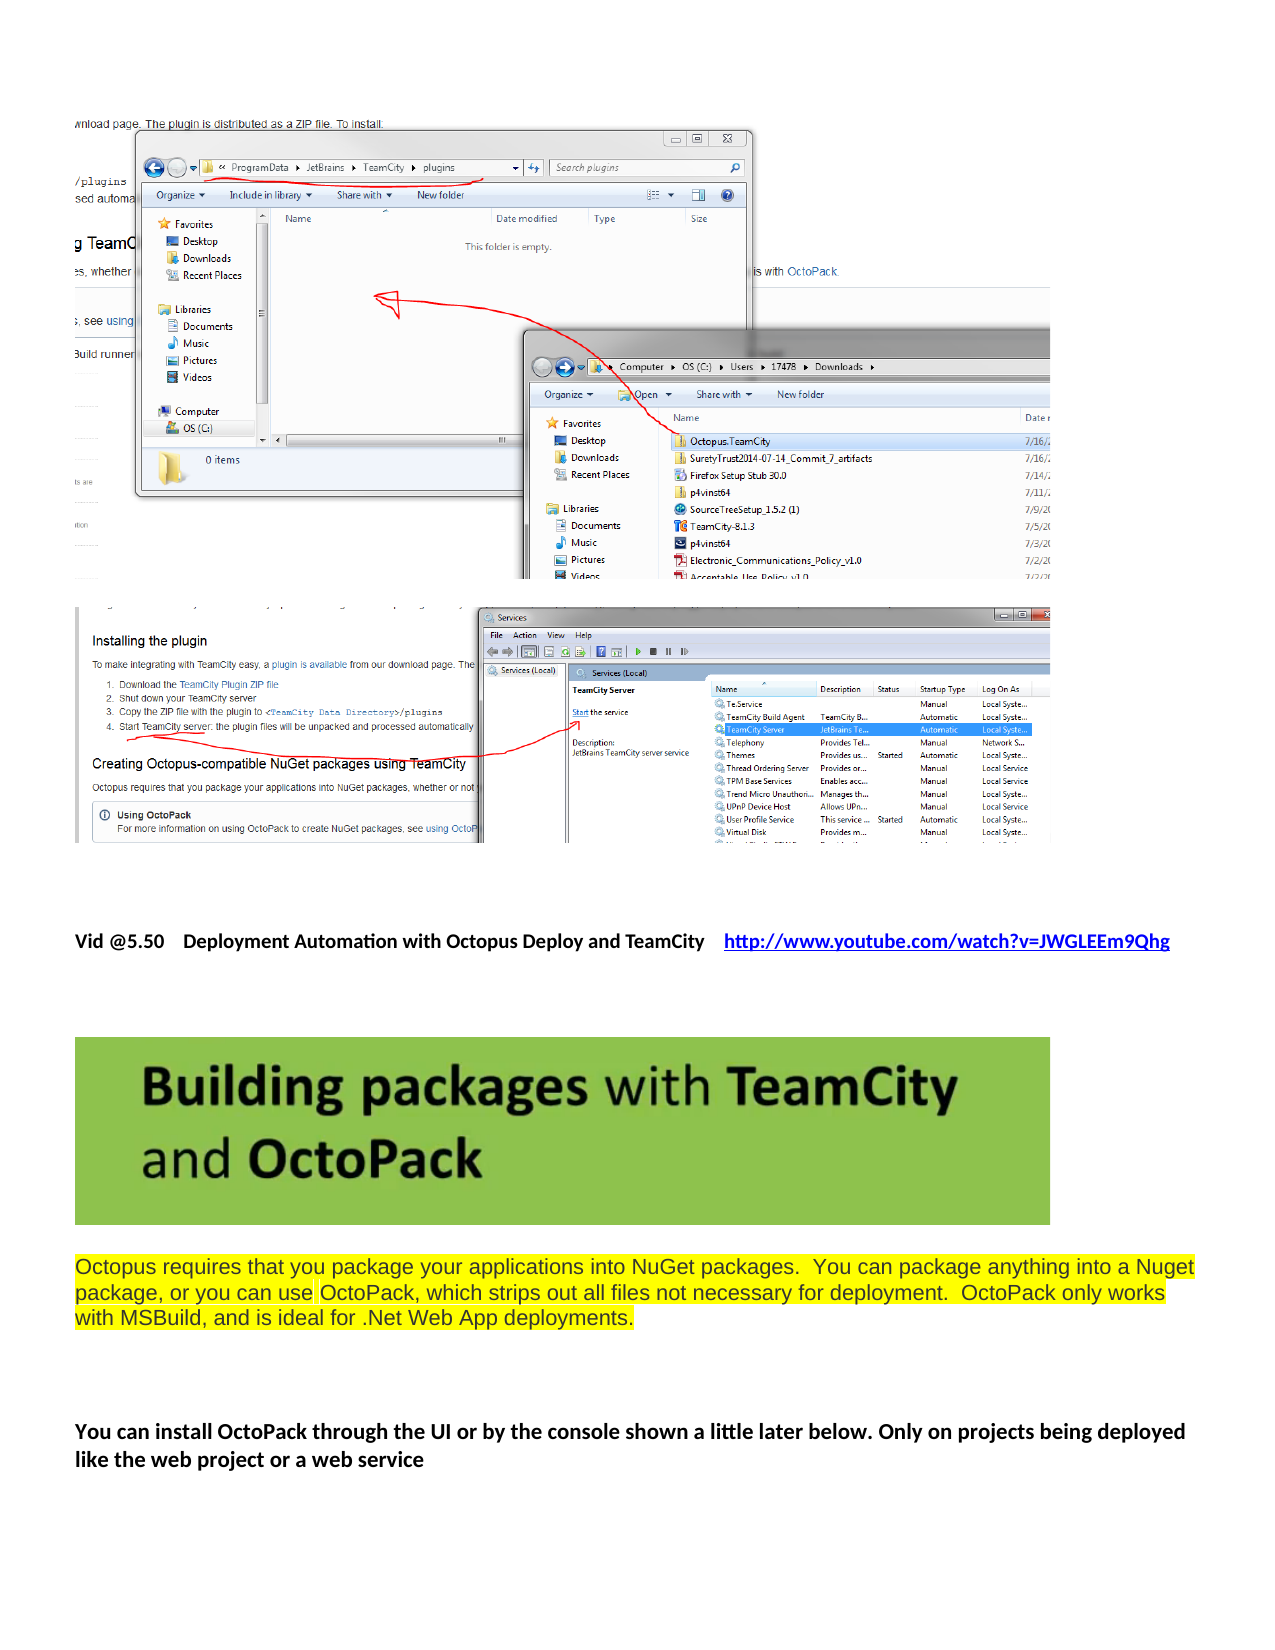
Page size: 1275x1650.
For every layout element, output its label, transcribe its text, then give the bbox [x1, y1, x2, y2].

picture [75, 75, 1050, 579]
picture [75, 607, 1050, 843]
text Octopus requires that you package your applications into NuGet packages. You can package anything into a Nuget package, or you can use OctoPack, which strips out all files not necessary for deployment. OctoPack only works with MSBuild, and is ideal for .Net Web App deployments. [520, 1254, 1200, 1330]
picture [75, 1037, 1050, 1225]
text You can install OctoPack through the UI or by the console shown a little later below. Only on projects being deployed like the web project or a web service [75, 1417, 1200, 1473]
subtitle Vid @5.50 Deployment Automation with Octopus Deploy and TeamCity http://www.youtube.com/watch?v=JWGLEEm9Qhg [75, 928, 1200, 953]
